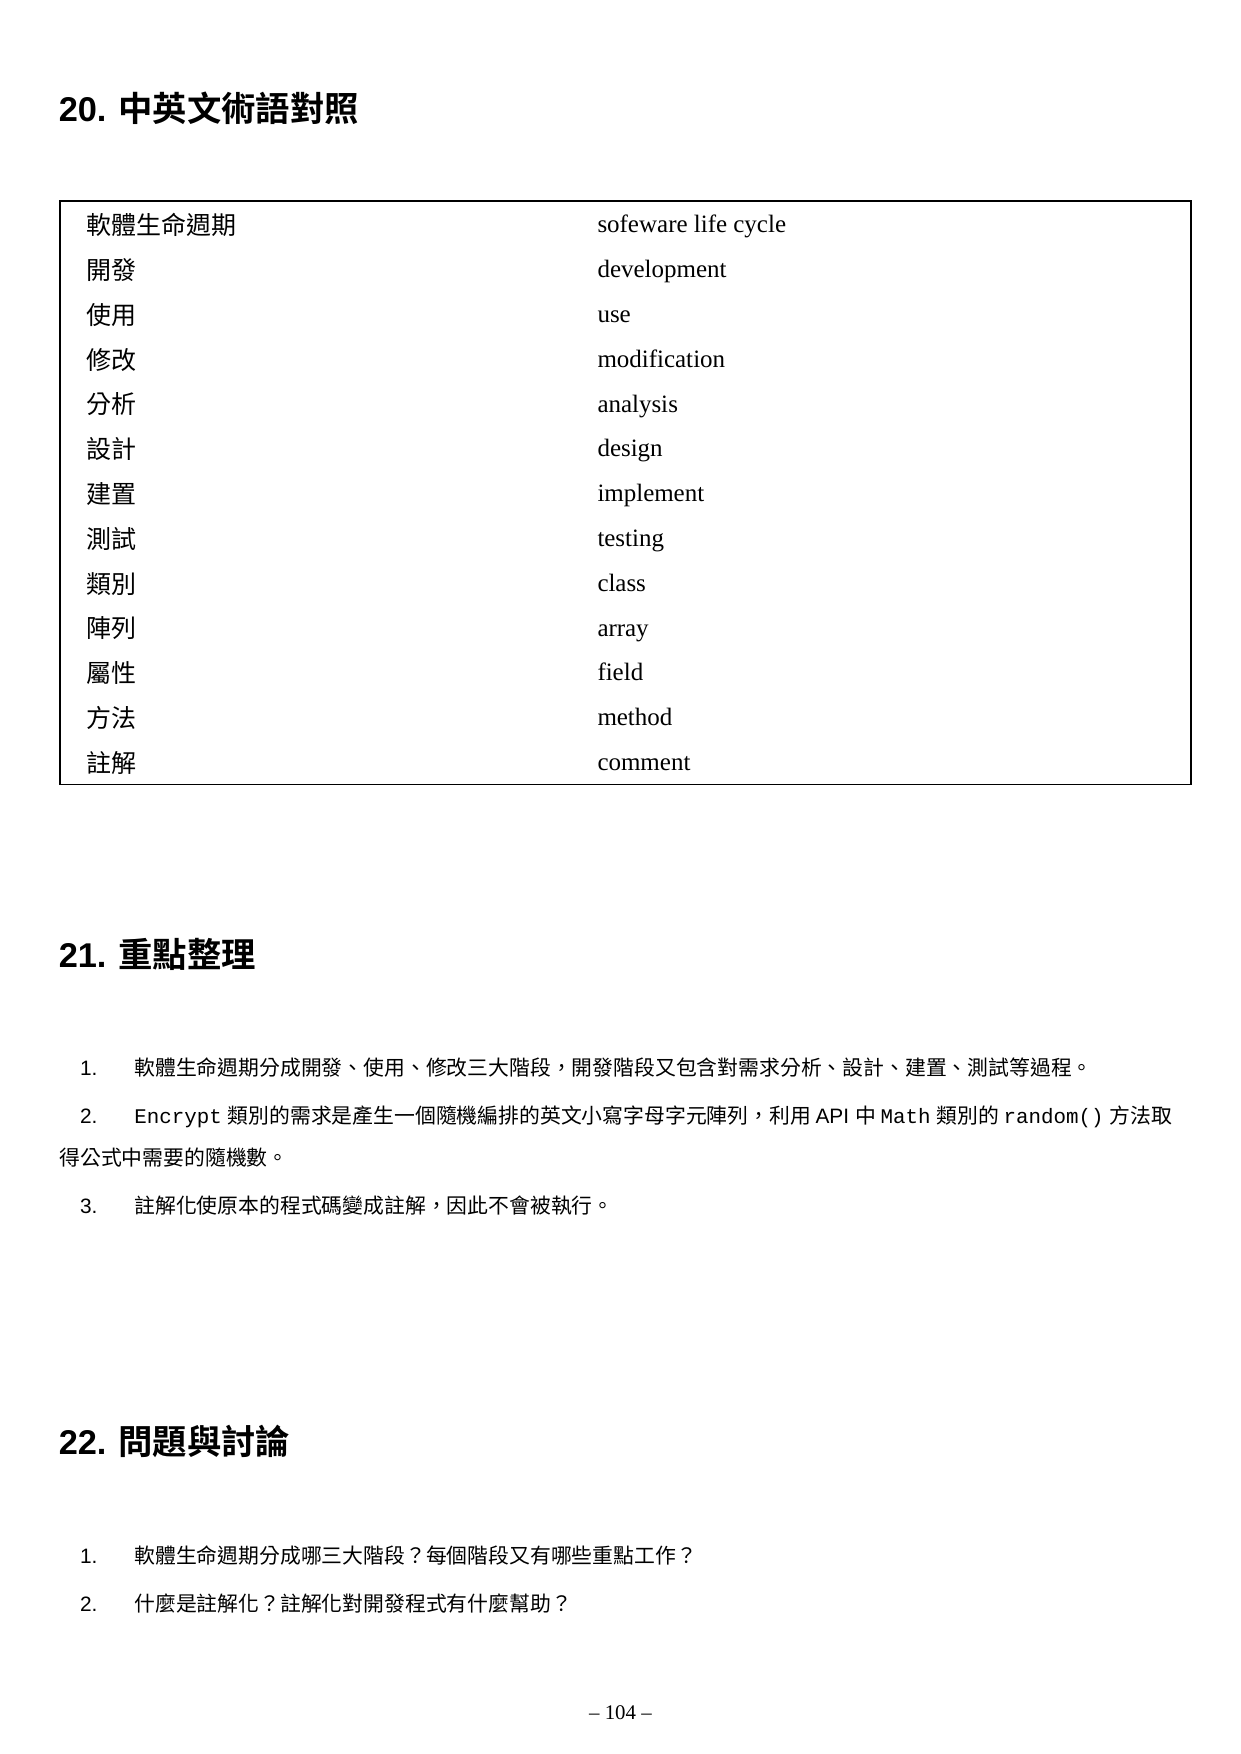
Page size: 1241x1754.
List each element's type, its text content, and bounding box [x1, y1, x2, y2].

subtitle 重點整理 [106, 910, 1181, 994]
list 軟體生命週期分成哪三大階段？每個階段又有哪些重點工作？ [59, 1533, 1181, 1575]
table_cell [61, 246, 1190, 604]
list Encrypt 類別的需求是產生一個隨機編排的英文小寫字母字元陣列，利用 API 中 Math 類別的 random() 方法取得公式中需要的隨機數。 [59, 1094, 1181, 1177]
list 軟體生命週期分成開發、使用、修改三大階段，開發階段又包含對需求分析、設計、建置、測試等過程。 [59, 1046, 1181, 1087]
subtitle 中英文術語對照 [106, 64, 1181, 148]
list 註解化使原本的程式碼變成註解，因此不會被執行。 [59, 1183, 1181, 1225]
list 什麼是註解化？註解化對開發程式有什麼幫助？ [59, 1581, 1181, 1623]
subtitle 問題與討論 [106, 1398, 1181, 1481]
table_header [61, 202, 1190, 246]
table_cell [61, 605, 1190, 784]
